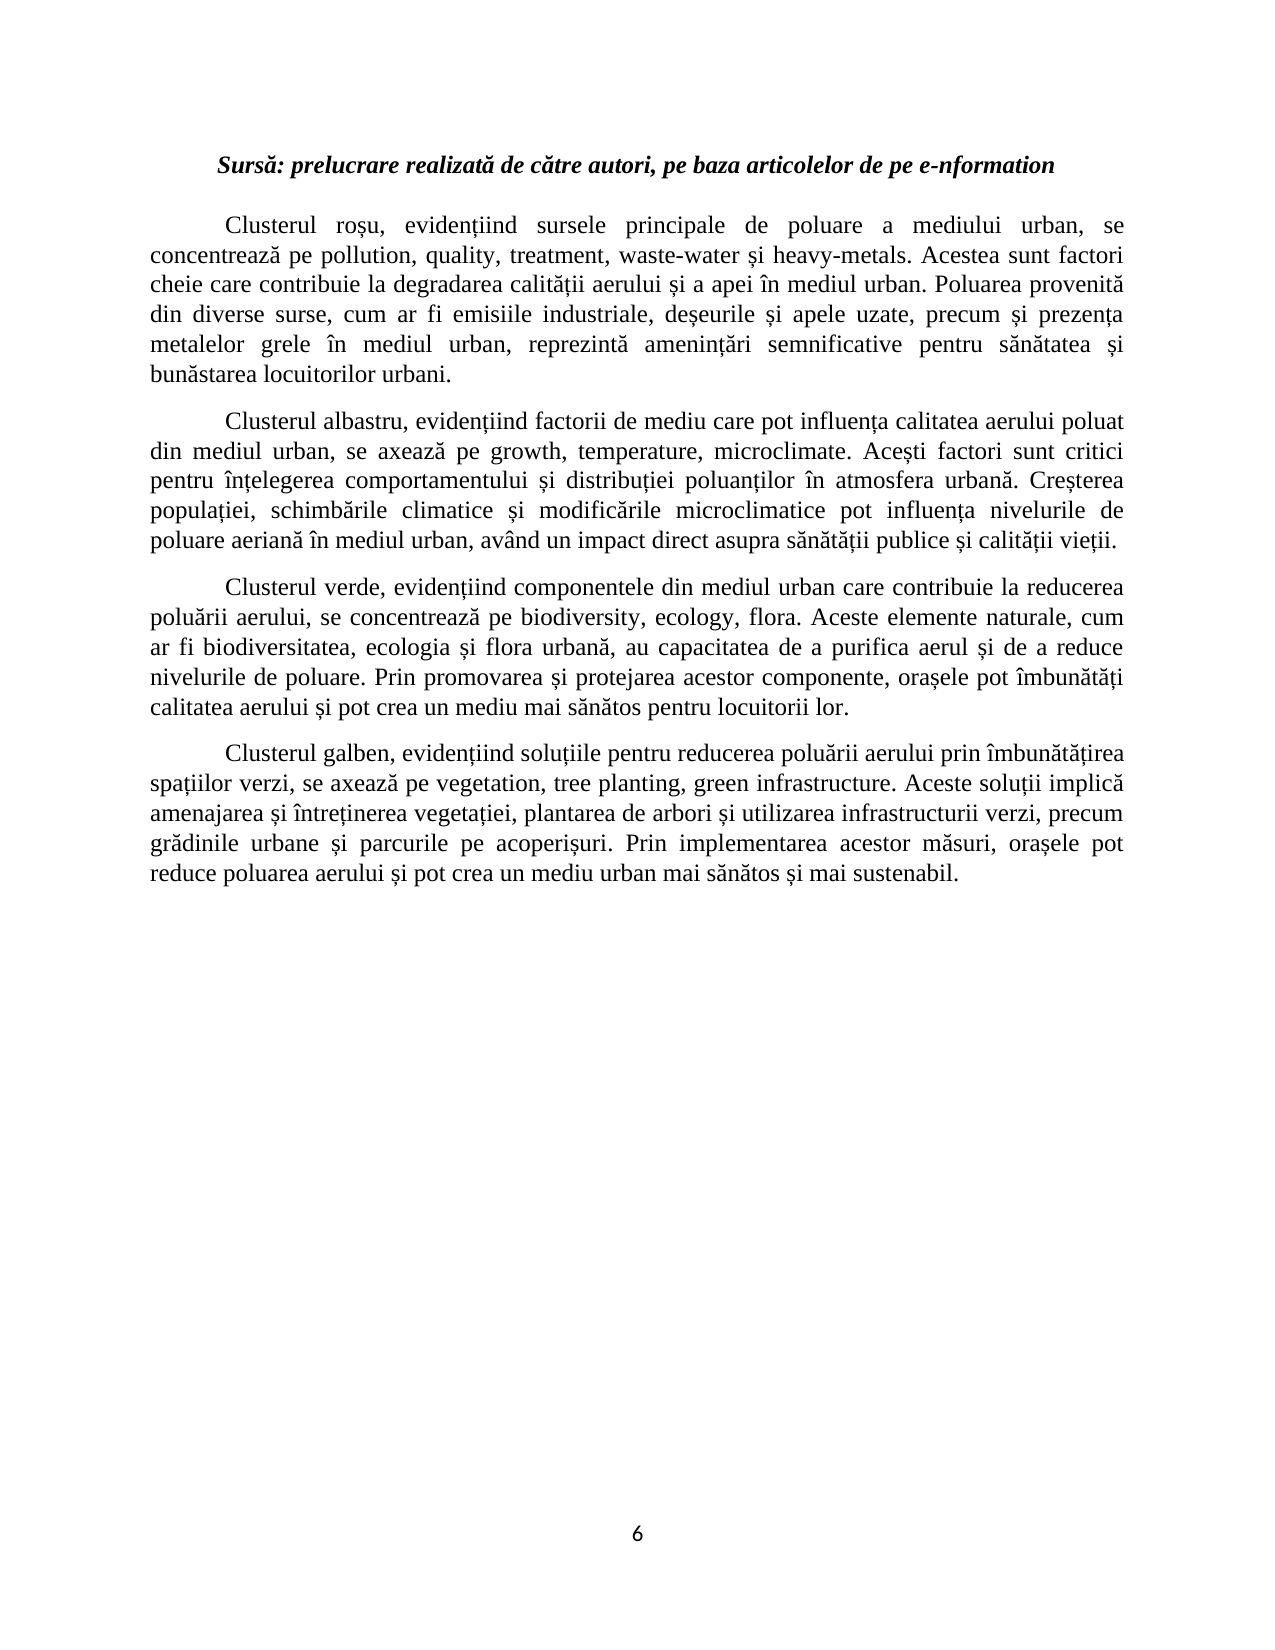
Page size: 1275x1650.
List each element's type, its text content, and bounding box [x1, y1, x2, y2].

text Clusterul verde, evidențiind componentele din mediul urban care contribuie la reducerea poluării aerului, se concentrează pe biodiversity, ecology, flora. Aceste elemente naturale, cum ar fi biodiversitatea, ecologia și flora urbană, au capacitatea de a purifica aerul și de a reduce nivelurile de poluare. Prin promovarea și protejarea acestor componente, orașele pot îmbunătăți calitatea aerului și pot crea un mediu mai sănătos pentru locuitorii lor. [150, 572, 1125, 720]
text Clusterul albastru, evidențiind factorii de mediu care pot influența calitatea aerului poluat din mediul urban, se axează pe growth, temperature, microclimate. Acești factori sunt critici pentru înțelegerea comportamentului și distribuției poluanților în atmosfera urbană. Creșterea populației, schimbările climatice și modificările microclimatice pot influența nivelurile de poluare aeriană în mediul urban, având un impact direct asupra sănătății publice și calității vieții. [150, 406, 1125, 554]
text Clusterul galben, evidențiind soluțiile pentru reducerea poluării aerului prin îmbunătățirea spațiilor verzi, se axează pe vegetation, tree planting, green infrastructure. Aceste soluții implică amenajarea și întreținerea vegetației, plantarea de arbori și utilizarea infrastructurii verzi, precum grădinile urbane și parcurile pe acoperișuri. Prin implementarea acestor măsuri, orașele pot reduce poluarea aerului și pot crea un mediu urban mai sănătos și mai sustenabil. [150, 738, 1125, 886]
text Clusterul roșu, evidențiind sursele principale de poluare a mediului urban, se concentrează pe pollution, quality, treatment, waste-water și heavy-metals. Acestea sunt factori cheie care contribuie la degradarea calității aerului și a apei în mediul urban. Poluarea provenită din diverse surse, cum ar fi emisiile industriale, deșeurile și apele uzate, precum și prezența metalelor grele în mediul urban, reprezintă amenințări semnificative pentru sănătatea și bunăstarea locuitorilor urbani. [150, 210, 1125, 388]
text Sursă: prelucrare realizată de către autori, pe baza articolelor de pe e-nformation [150, 150, 1125, 179]
